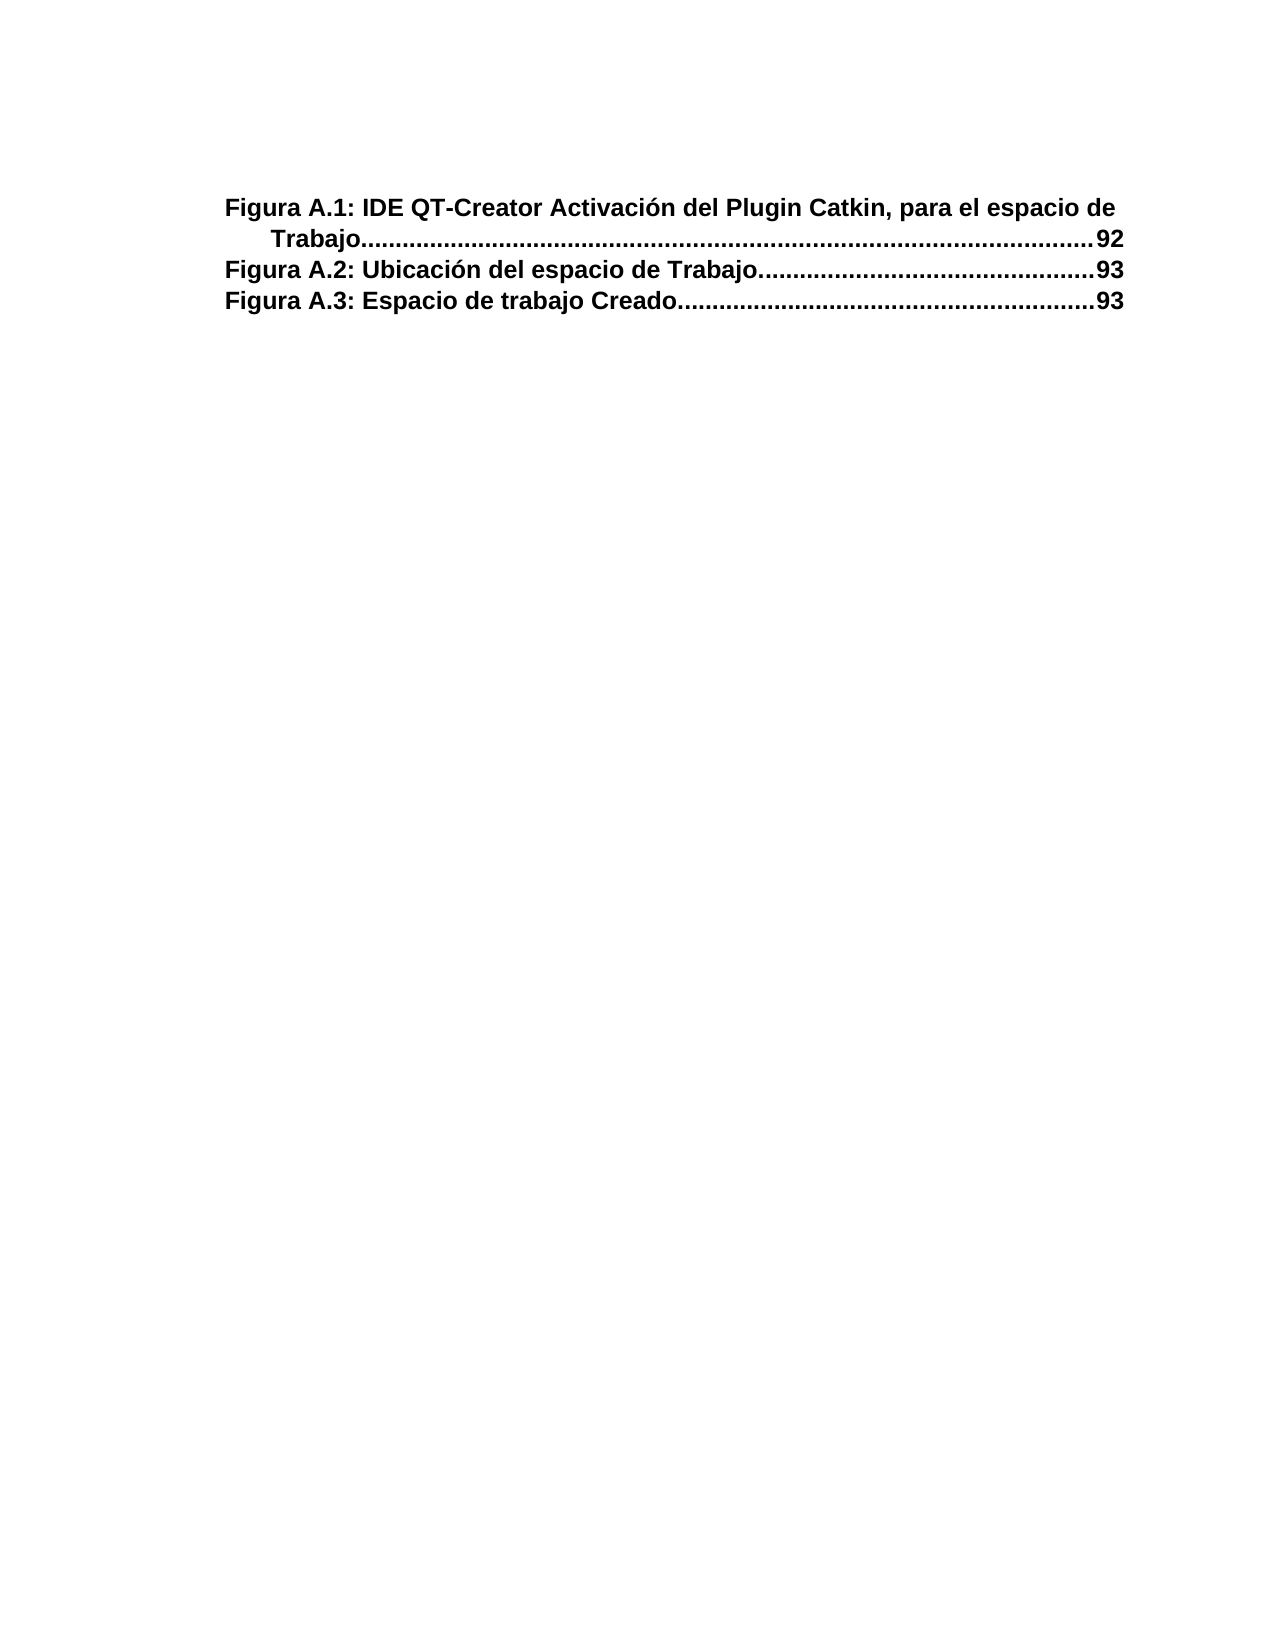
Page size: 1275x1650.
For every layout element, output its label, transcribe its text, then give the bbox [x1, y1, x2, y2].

text Figura A.2: Ubicación del espacio de Trabajo. 93 [224, 255, 1125, 284]
text Figura A.1: IDE QT-Creator Activación del Plugin Catkin, para el espacio de Trabajo. 92 [224, 193, 1125, 253]
text Figura A.3: Espacio de trabajo Creado. 93 [224, 286, 1125, 315]
